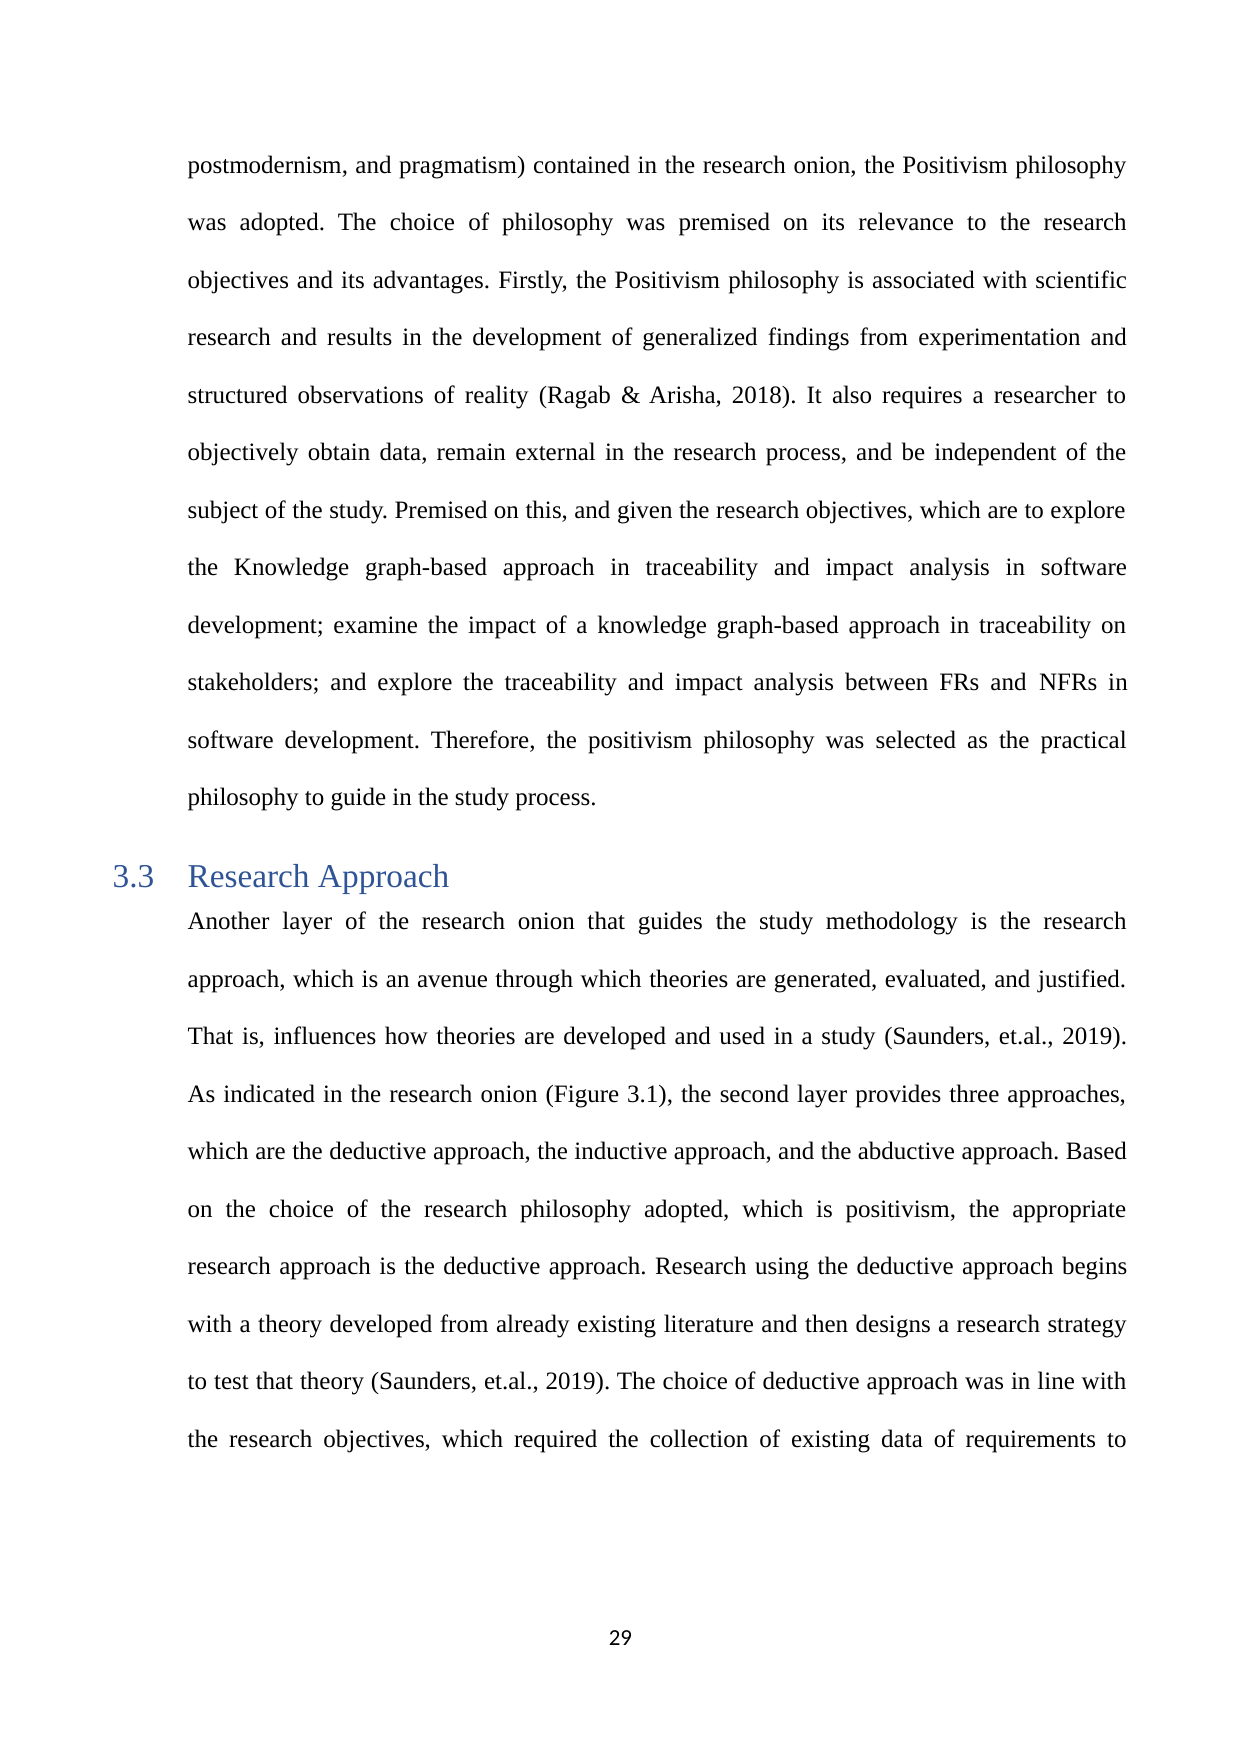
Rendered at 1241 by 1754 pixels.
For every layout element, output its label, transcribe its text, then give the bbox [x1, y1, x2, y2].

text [187, 150, 1128, 811]
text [187, 906, 1128, 1453]
subtitle 3.3 Research Approach [112, 857, 1128, 895]
